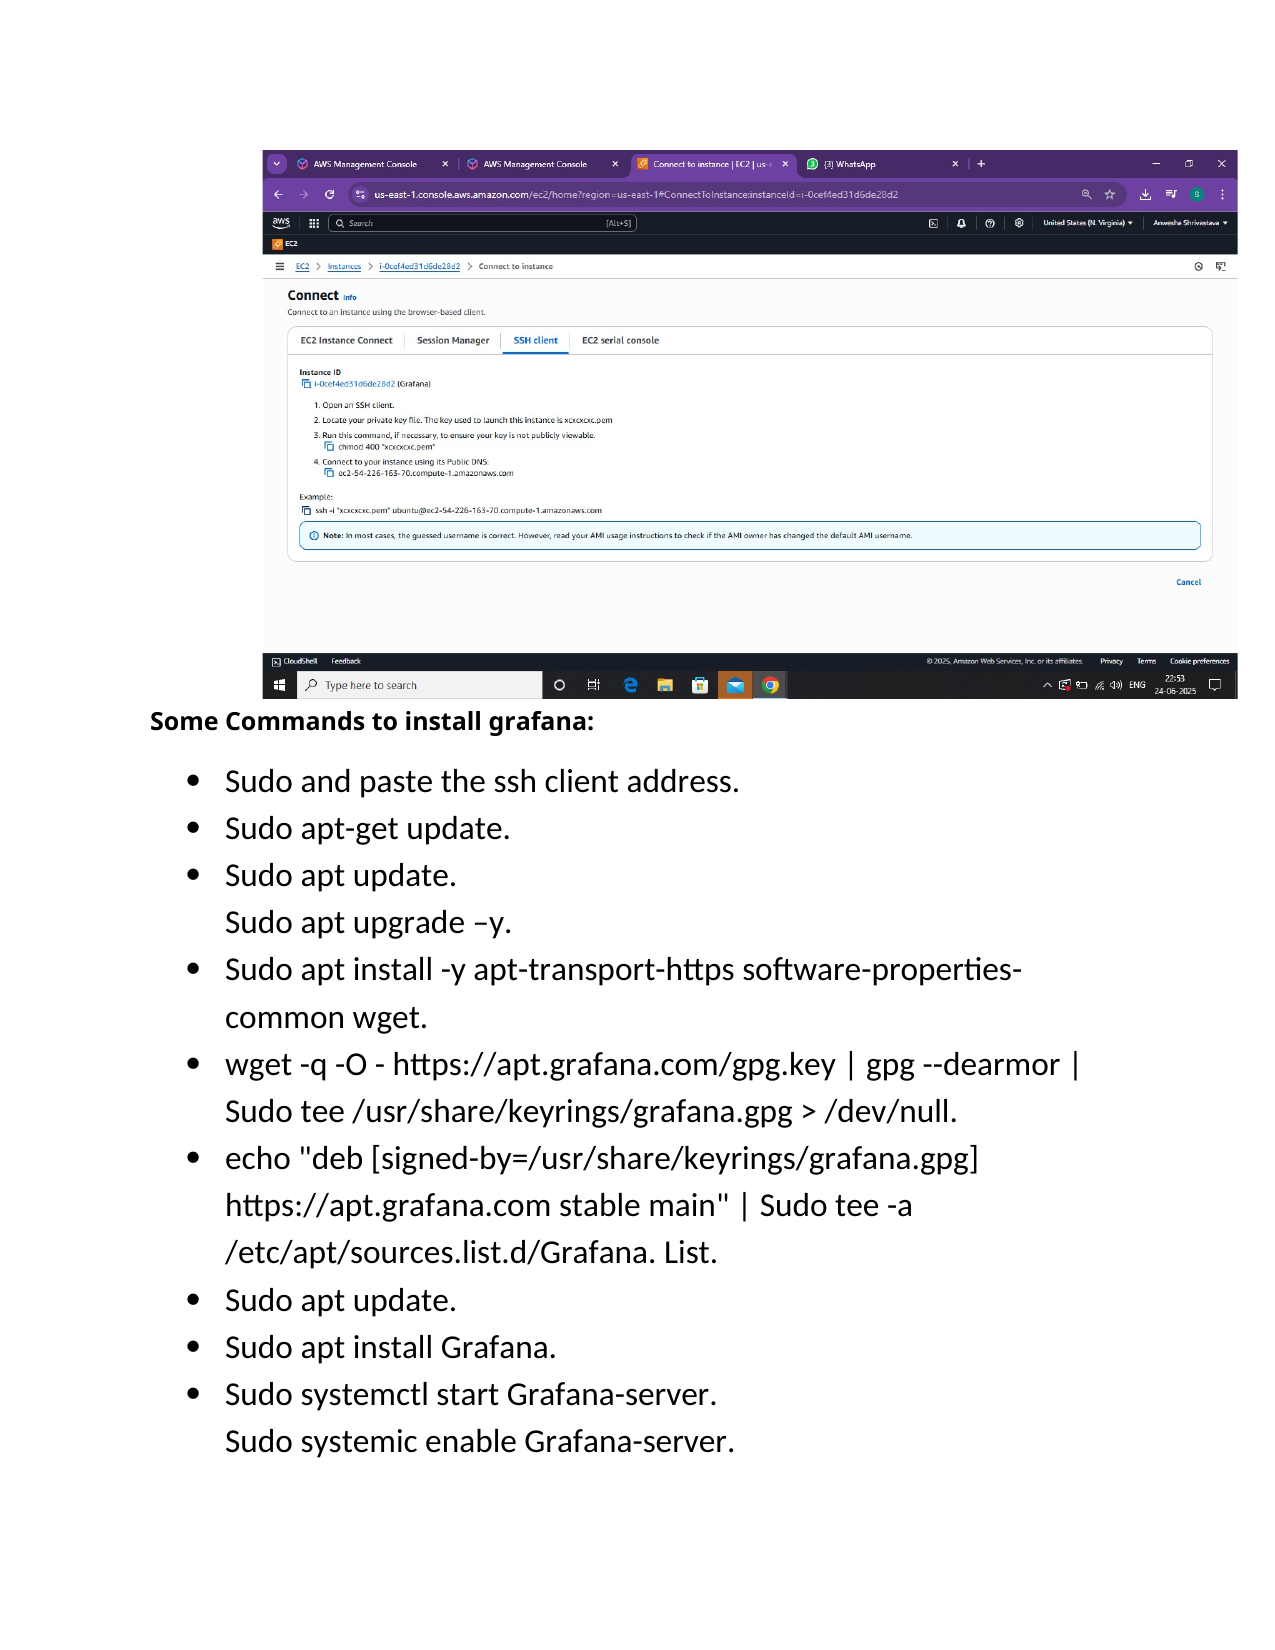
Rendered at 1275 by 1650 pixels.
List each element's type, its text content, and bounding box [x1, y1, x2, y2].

list Sudo apt update. [187, 1279, 1125, 1319]
picture [262, 150, 1238, 699]
text Some Commands to install grafana: [150, 703, 1125, 738]
list Sudo apt upgrade –y. [225, 901, 1125, 942]
list Sudo systemic enable Grafana-server. [225, 1420, 1125, 1461]
list Sudo apt install -y apt-transport-https software-properties-common wget. [187, 948, 1125, 1036]
list wget -q -O - https://apt.grafana.com/gpg.key | gpg --dearmor | Sudo tee /usr/share/keyrings/grafana.gpg > /dev/null. [187, 1043, 1125, 1131]
list Sudo apt install Grafana. [187, 1326, 1125, 1367]
list Sudo apt-get update. [187, 807, 1125, 848]
list Sudo apt update. [187, 854, 1125, 895]
list Sudo and paste the ssh client address. [187, 760, 1125, 800]
list echo "deb [signed-by=/usr/share/keyrings/grafana.gpg] https://apt.grafana.com stable main" | Sudo tee -a /etc/apt/sources.list.d/Grafana. List. [187, 1137, 1125, 1272]
list Sudo systemctl start Grafana-server. [187, 1373, 1125, 1414]
